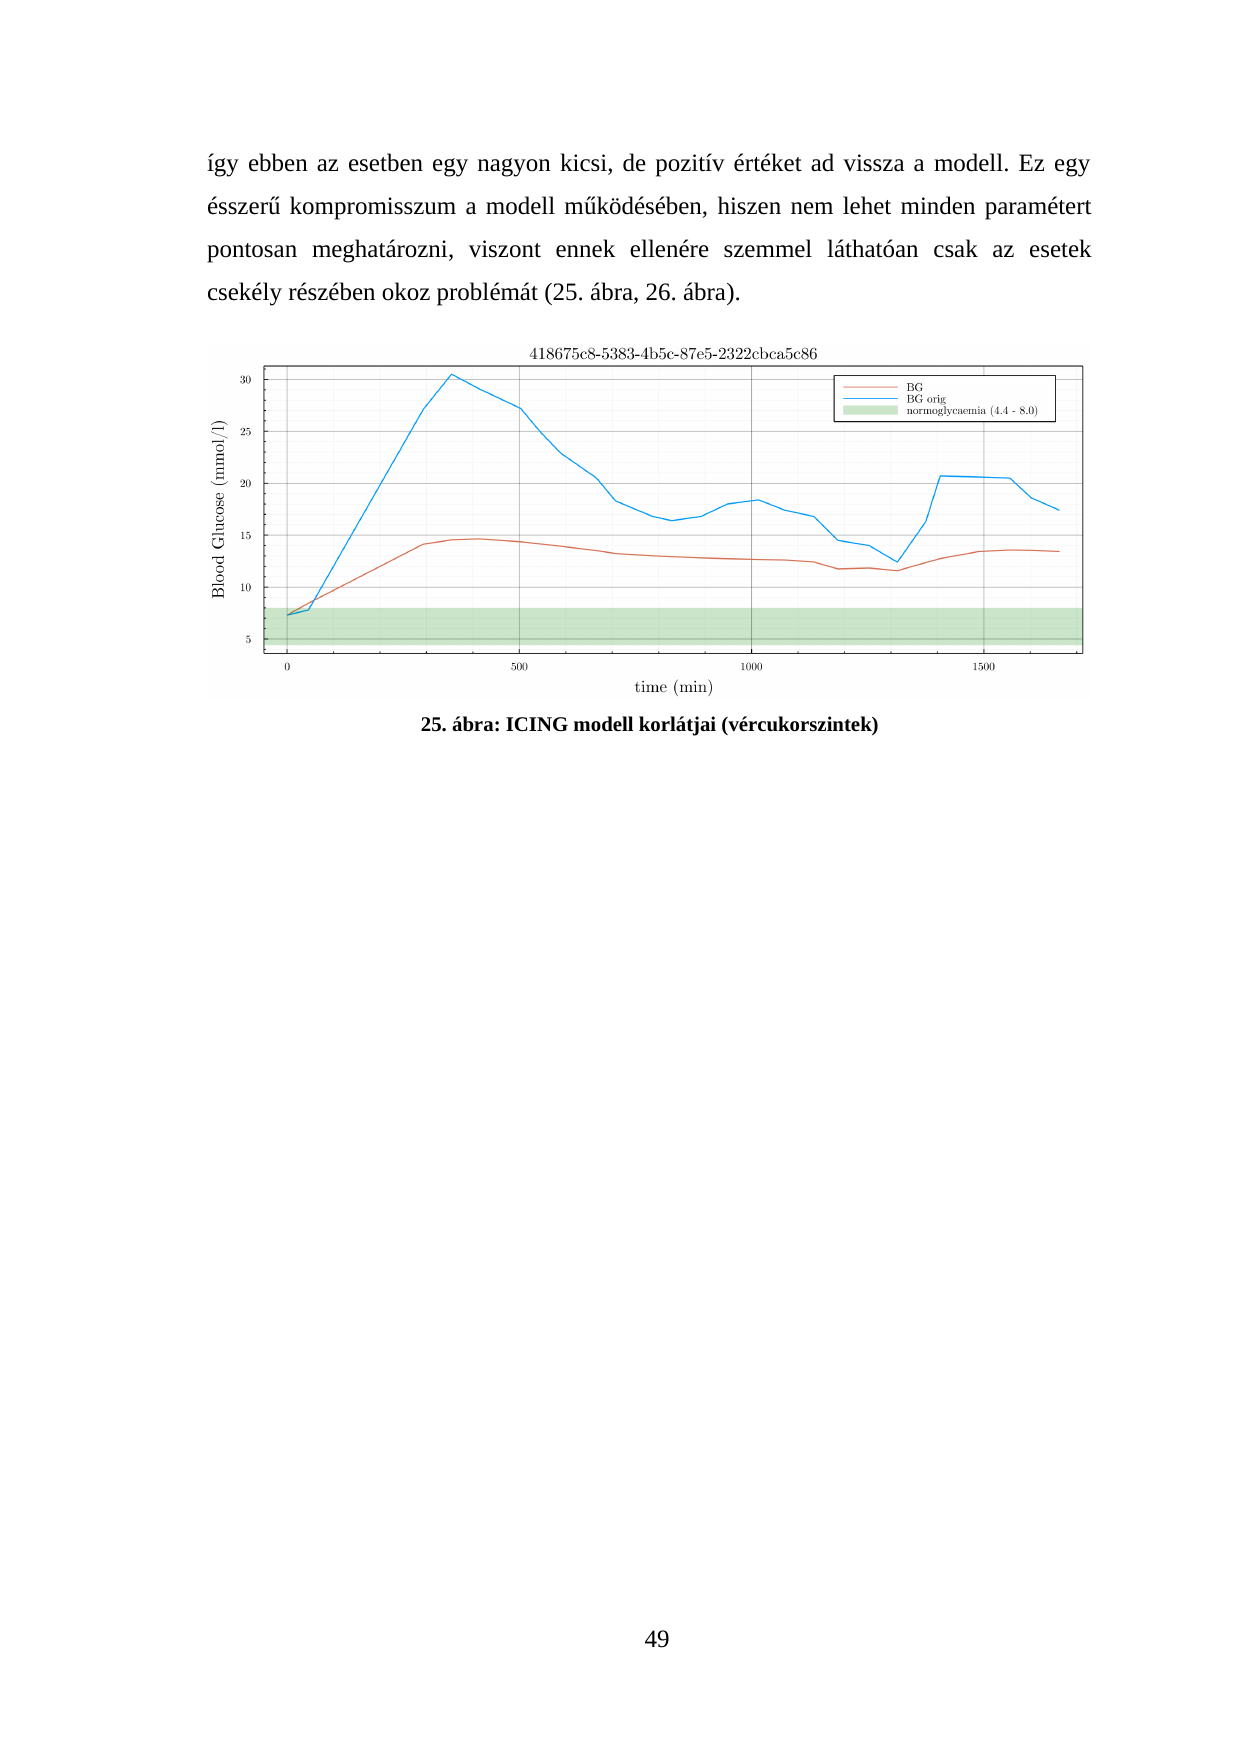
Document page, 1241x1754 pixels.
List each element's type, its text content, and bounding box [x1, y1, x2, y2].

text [207, 148, 1092, 306]
text 25. ábra: ICING modell korlátjai (vércukorszintek) [207, 712, 1092, 736]
picture [206, 345, 1093, 700]
